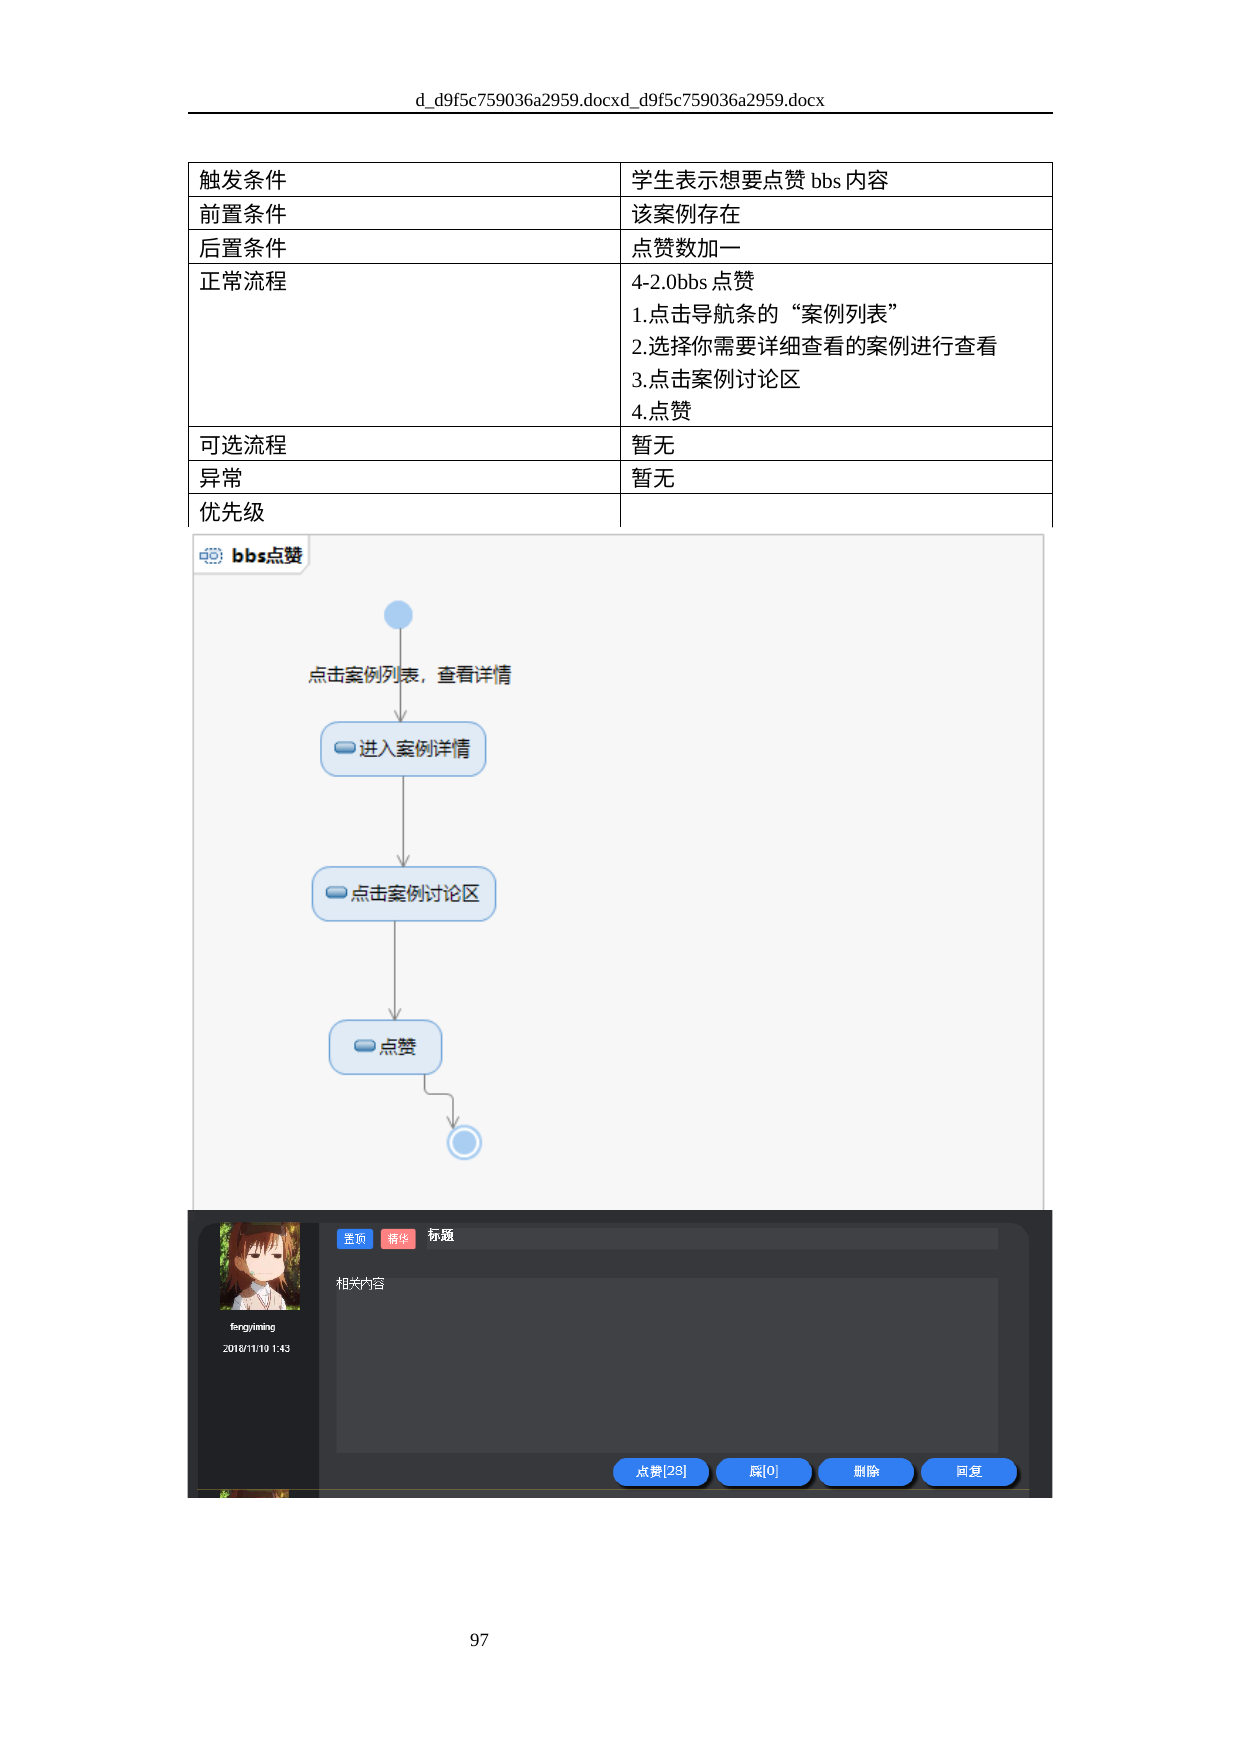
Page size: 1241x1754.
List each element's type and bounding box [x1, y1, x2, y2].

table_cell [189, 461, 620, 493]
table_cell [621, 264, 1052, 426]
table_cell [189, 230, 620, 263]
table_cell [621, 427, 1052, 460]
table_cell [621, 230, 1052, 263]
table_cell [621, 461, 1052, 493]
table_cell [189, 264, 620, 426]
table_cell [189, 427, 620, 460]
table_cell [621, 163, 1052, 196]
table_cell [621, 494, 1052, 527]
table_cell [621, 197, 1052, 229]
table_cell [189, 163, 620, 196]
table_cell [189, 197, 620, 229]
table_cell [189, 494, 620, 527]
picture [187, 527, 1053, 1498]
